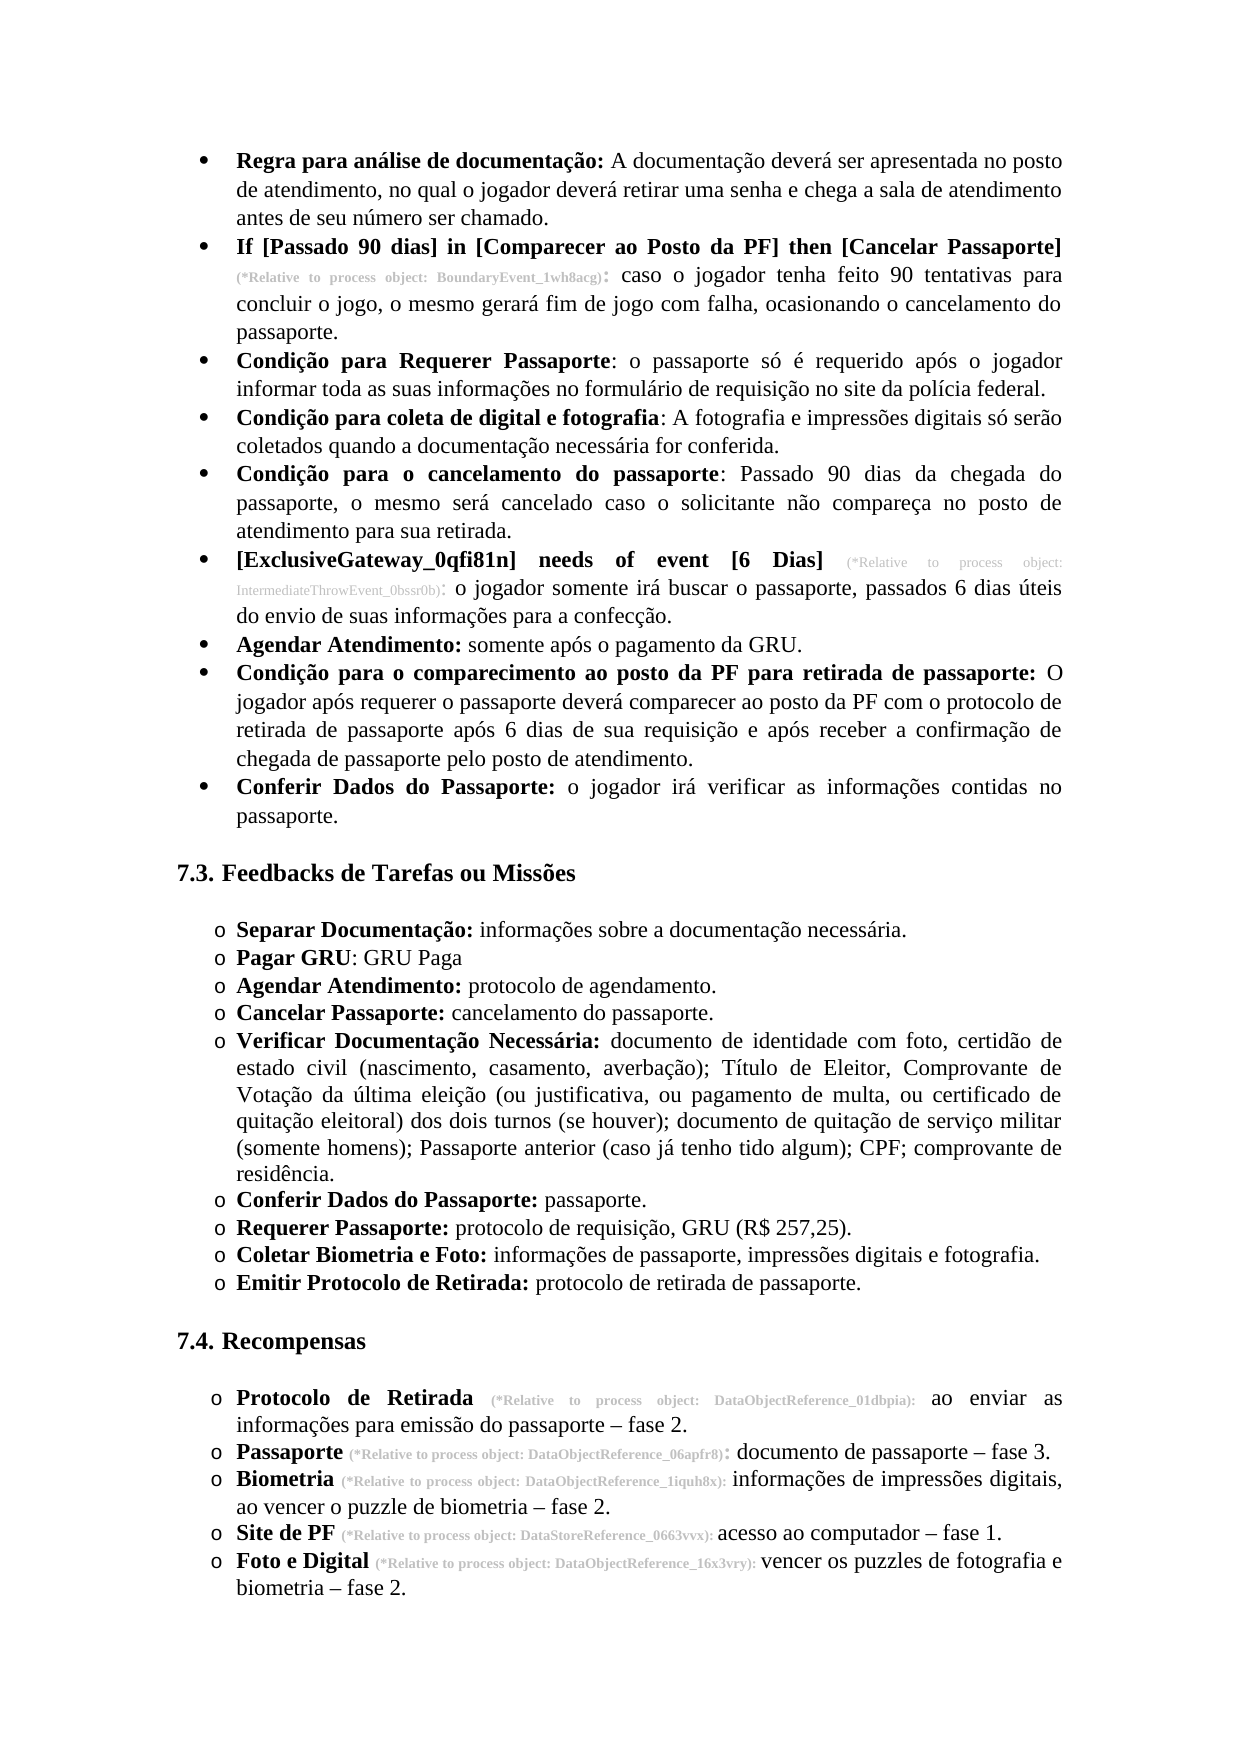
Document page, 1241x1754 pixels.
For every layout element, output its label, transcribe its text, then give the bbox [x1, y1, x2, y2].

list Regra para análise de documentação: A documentação deverá ser apresentada no posto de atendimento, no qual o jogador deverá retirar uma senha e chega a sala de atendimento antes de seu número ser chamado. [200, 148, 1063, 231]
list Coletar Biometria e Foto: ​informações de passaporte, impressões digitais e fotografia. [213, 1241, 1063, 1269]
list Feedbacks de Tarefas ou Missões [177, 858, 1063, 887]
list If [Passado 90 dias] in [Comparecer ao Posto da PF] then [Cancelar Passaporte] (*Relative to process object: BoundaryEvent_1wh8acg): caso o jogador tenha feito 90 tentativas para concluir o jogo, o mesmo gerará fim de jogo com falha, ocasionando o cancelamento do passaporte. [200, 233, 1063, 344]
list Condição para Requerer Passaporte: o passaporte só é requerido após o jogador informar toda as suas informações no formulário de requisição no site da polícia federal. [200, 347, 1063, 401]
list Conferir Dados do Passaporte: ​o jogador irá verificar as informações contidas no passaporte. [200, 773, 1063, 828]
list Emitir Protocolo de Retirada: protocolo de retirada de passaporte. [213, 1269, 1063, 1297]
list Foto e Digital (*Relative to process object: DataObjectReference_16x3vry): vencer os puzzles de fotografia e biometria – fase 2. [210, 1547, 1063, 1601]
list Biometria (*Relative to process object: DataObjectReference_1iquh8x): informações de impressões digitais, ao vencer o puzzle de biometria – fase 2. [210, 1465, 1063, 1519]
list Agendar Atendimento: ​protocolo de agendamento. [213, 972, 1063, 999]
list Condição para coleta de digital e fotografia: A fotografia e impressões digitais só serão coletados quando a documentação necessária for conferida. [200, 403, 1063, 458]
list Passaporte (*Relative to process object: DataObjectReference_06apfr8): documento de passaporte – fase 3. [210, 1438, 1063, 1465]
list Recompensas [177, 1326, 1063, 1354]
list Agendar Atendimento: somente após o pagamento da GRU. [200, 631, 1063, 657]
list Conferir Dados do Passaporte: passaporte. [213, 1186, 1063, 1214]
list [ExclusiveGateway_0qfi81n] needs of event [6 Dias] (*Relative to process object: IntermediateThrowEvent_0bssr0b): o jogador somente irá buscar o passaporte, passados 6 dias úteis do envio de suas informações para a confecção. [200, 546, 1063, 629]
list Pagar GRU: GRU Paga [213, 944, 1063, 972]
list Site de PF (*Relative to process object: DataStoreReference_0663vvx): acesso ao computador – fase 1. [210, 1519, 1063, 1547]
list Verificar Documentação Necessária: documento de identidade com foto, certidão de estado civil (nascimento, casamento, averbação); Título de Eleitor, Comprovante de Votação da última eleição (ou justificativa, ou pagamento de multa, ou certificado de quitação eleitoral) dos dois turnos (se houver); documento de quitação de serviço militar (somente homens); Passaporte anterior (caso já tenho tido algum); CPF; comprovante de residência. [213, 1027, 1063, 1186]
list Requerer Passaporte: protocolo de requisição, GRU (R$ 257,25). [213, 1214, 1063, 1241]
list Cancelar Passaporte: ​cancelamento do passaporte. [213, 999, 1063, 1027]
list Protocolo de Retirada (*Relative to process object: DataObjectReference_01dbpia): ao enviar as informações para emissão do passaporte – fase 2. [210, 1384, 1063, 1438]
list Condição para o cancelamento do passaporte: Passado 90 dias da chegada do passaporte, o mesmo será cancelado caso o solicitante não compareça no posto de atendimento para sua retirada. [200, 460, 1063, 544]
list Separar Documentação: informações sobre a documentação necessária. [213, 916, 1063, 944]
list Condição para o comparecimento ao posto da PF para retirada de passaporte: O jogador após requerer o passaporte deverá comparecer ao posto da PF com o protocolo de retirada de passaporte após 6 dias de sua requisição e após receber a confirmação de chegada de passaporte pelo posto de atendimento. [200, 659, 1063, 771]
